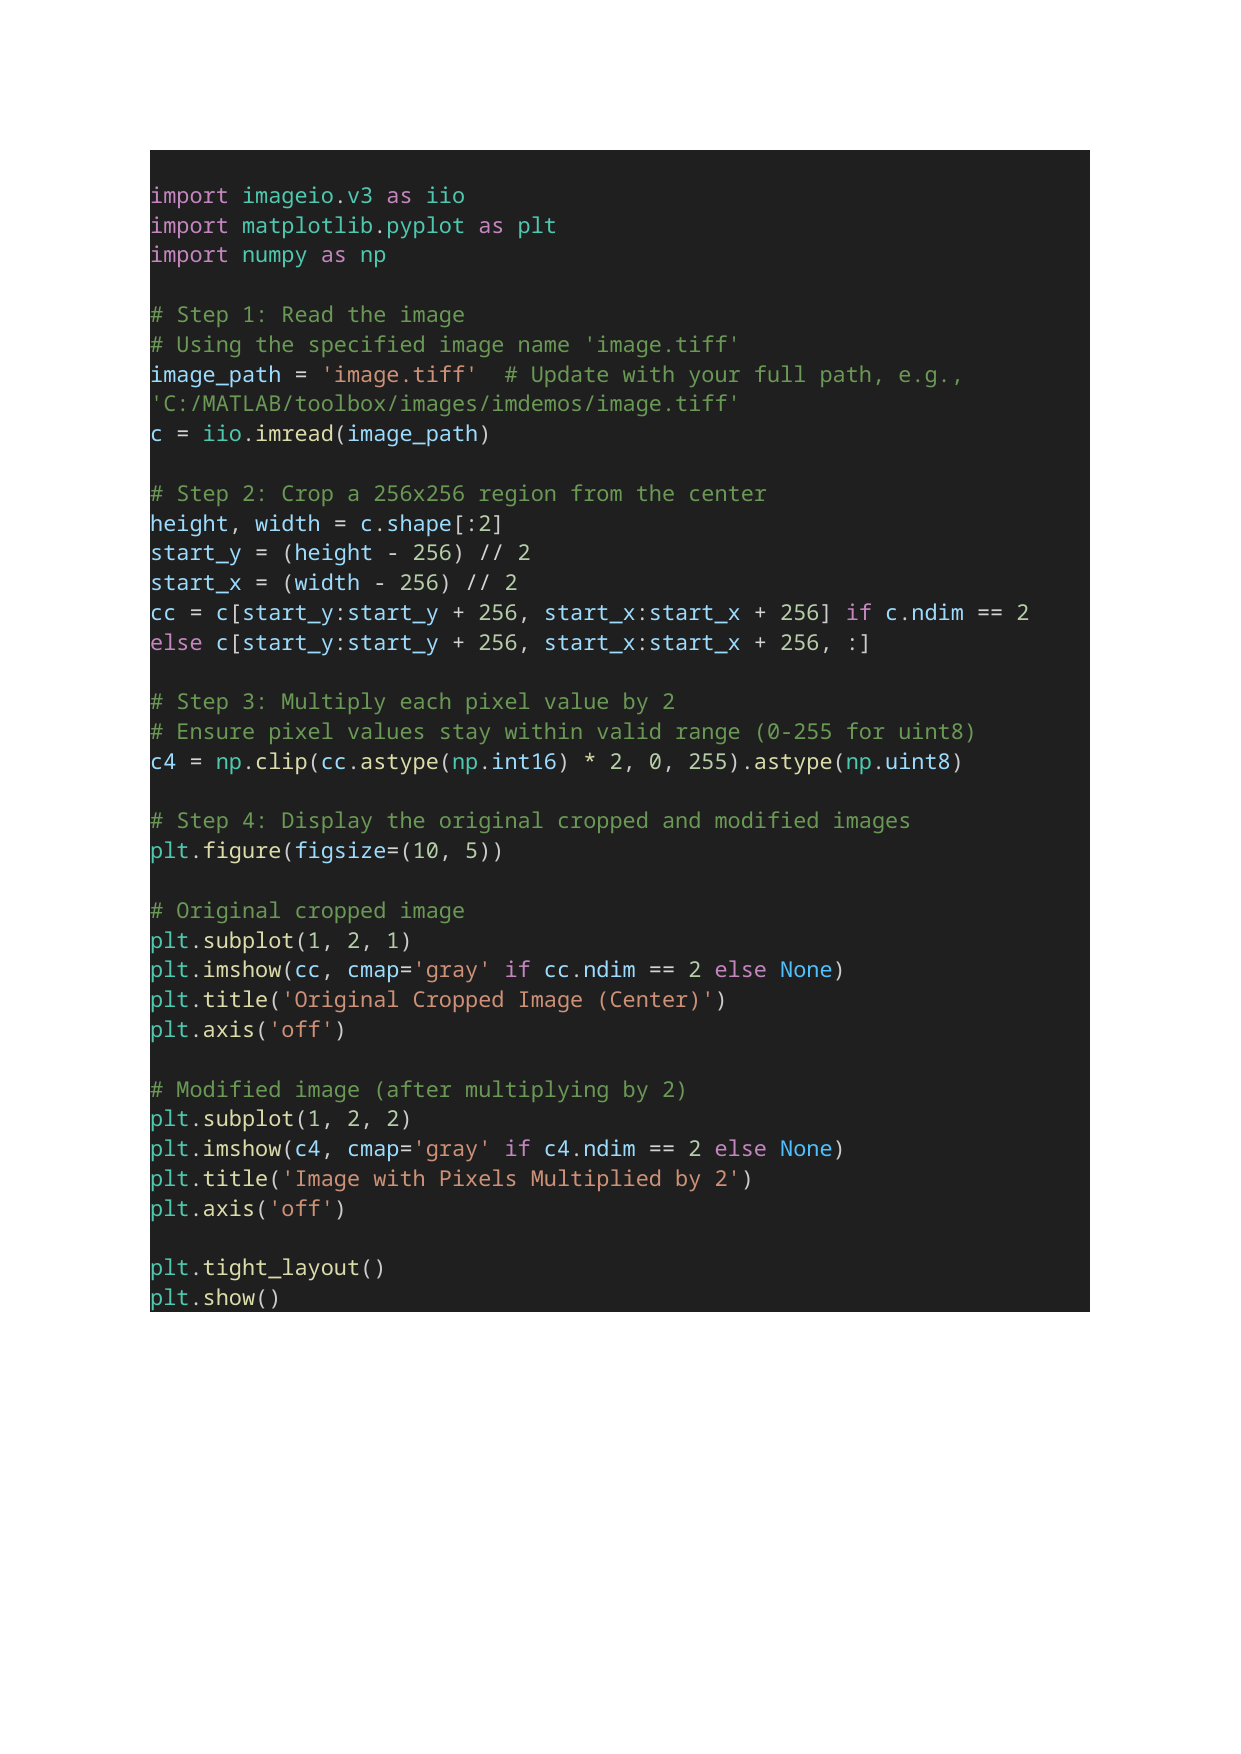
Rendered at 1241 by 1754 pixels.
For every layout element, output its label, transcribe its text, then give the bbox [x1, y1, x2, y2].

text cc = c[start_y:start_y + 256, start_x:start_x + 256] if c.ndim == 2 else c[start_y:start_y + 256, start_x:start_x + 256, :] [150, 597, 1090, 656]
text import imageio.v3 as iio [150, 180, 1090, 209]
text import numpy as np [150, 239, 1090, 269]
text # Modified image (after multiplying by 2) [150, 1073, 1090, 1103]
text plt.imshow(cc, cmap='gray' if cc.ndim == 2 else None) [150, 954, 1090, 984]
text plt.axis('off') [150, 1014, 1090, 1044]
text plt.axis('off') [150, 1193, 1090, 1222]
text plt.show() [150, 1282, 1090, 1312]
text plt.subplot(1, 2, 1) [150, 924, 1090, 954]
text # Step 4: Display the original cropped and modified images [150, 805, 1090, 835]
text plt.title('Original Cropped Image (Center)') [150, 984, 1090, 1014]
text plt.figure(figsize=(10, 5)) [150, 835, 1090, 865]
text plt.subplot(1, 2, 2) [150, 1103, 1090, 1133]
text start_y = (height - 256) // 2 [150, 537, 1090, 567]
text c4 = np.clip(cc.astype(np.int16) * 2, 0, 255).astype(np.uint8) [150, 746, 1090, 776]
text c = iio.imread(image_path) [150, 418, 1090, 448]
text image_path = 'image.tiff' # Update with your full path, e.g., 'C:/MATLAB/toolbox/images/imdemos/image.tiff' [150, 358, 1090, 418]
text plt.imshow(c4, cmap='gray' if c4.ndim == 2 else None) [150, 1133, 1090, 1163]
text import matplotlib.pyplot as plt [150, 209, 1090, 239]
text start_x = (width - 256) // 2 [150, 567, 1090, 597]
text # Original cropped image [150, 895, 1090, 924]
text # Step 1: Read the image [150, 299, 1090, 329]
text # Step 2: Crop a 256x256 region from the center [150, 478, 1090, 507]
text plt.title('Image with Pixels Multiplied by 2') [150, 1163, 1090, 1193]
text height, width = c.shape[:2] [150, 507, 1090, 537]
text # Using the specified image name 'image.tiff' [150, 329, 1090, 358]
text # Ensure pixel values stay within valid range (0-255 for uint8) [150, 716, 1090, 746]
text plt.tight_layout() [150, 1252, 1090, 1282]
text # Step 3: Multiply each pixel value by 2 [150, 686, 1090, 716]
